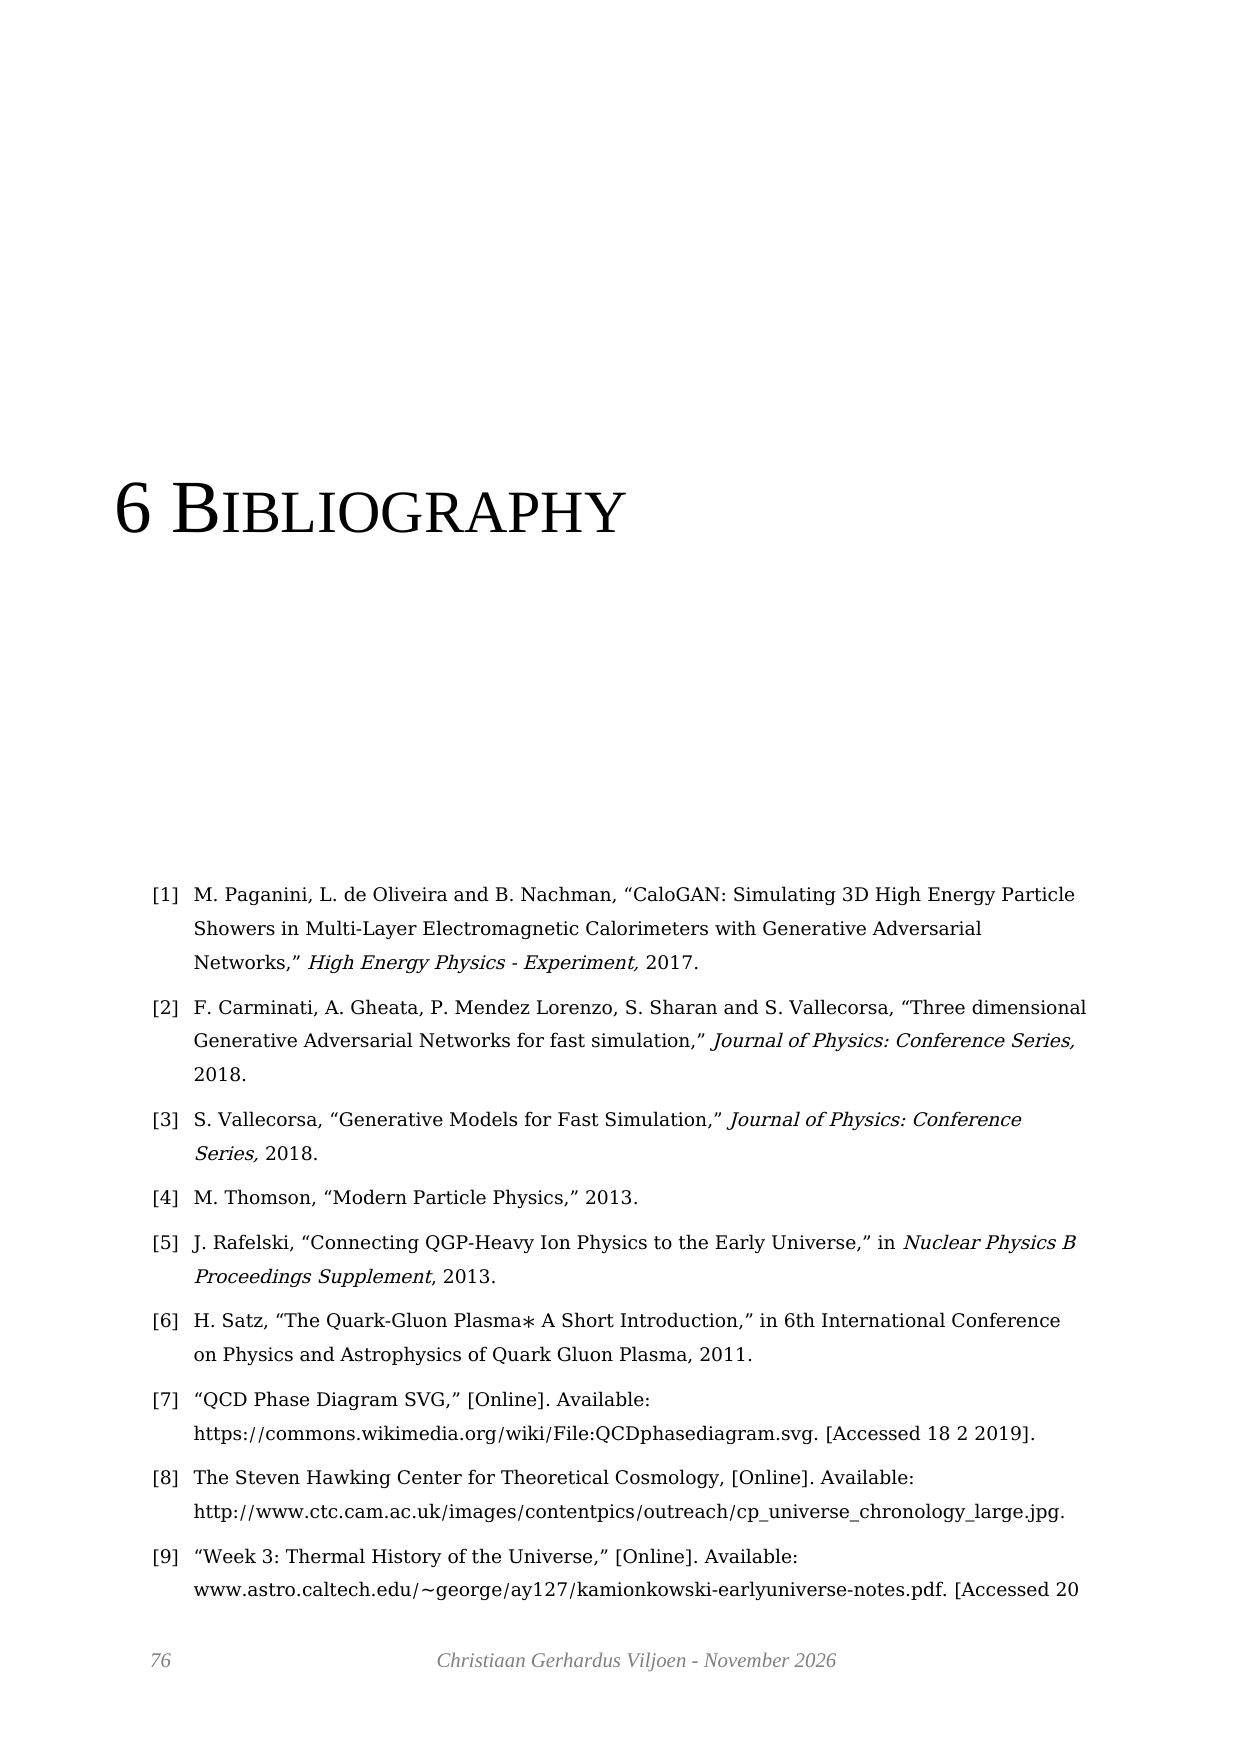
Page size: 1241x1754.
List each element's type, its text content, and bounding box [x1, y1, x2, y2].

subtitle Bibliography [114, 462, 1090, 549]
